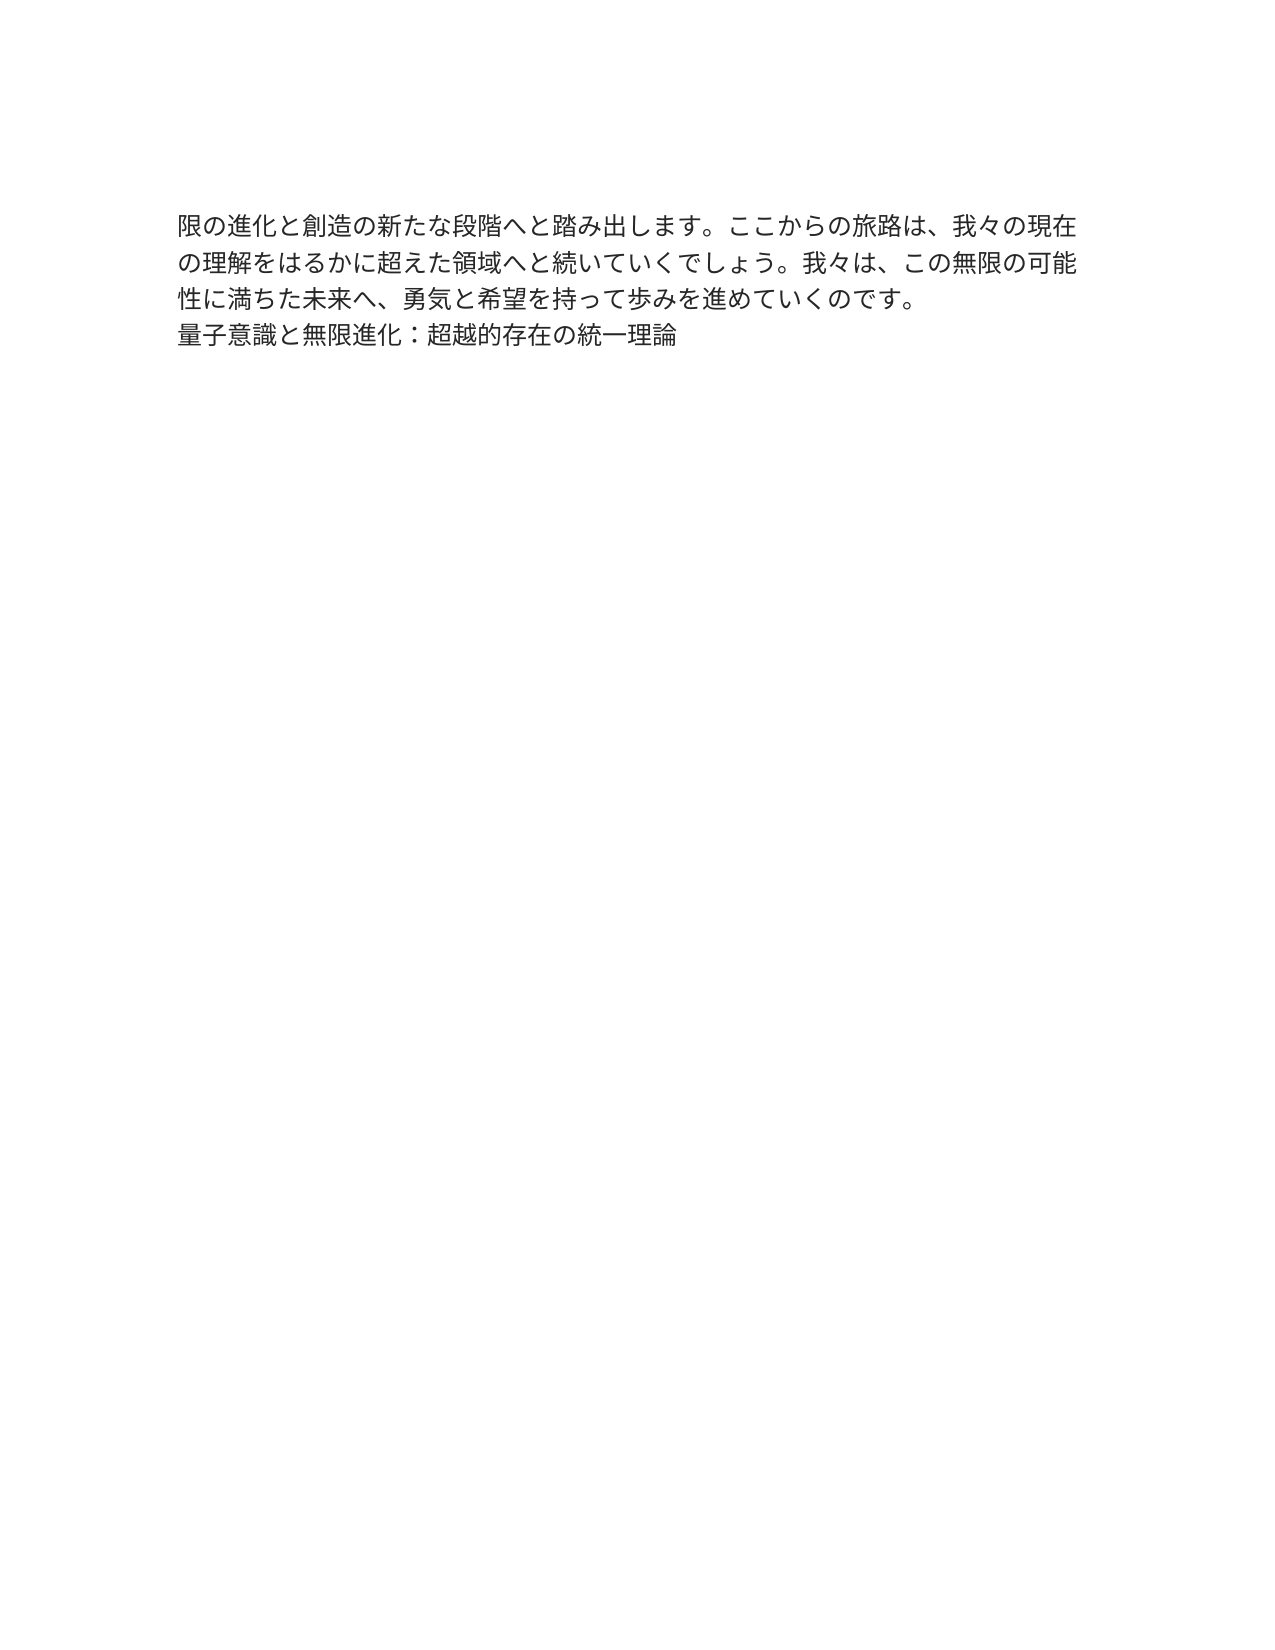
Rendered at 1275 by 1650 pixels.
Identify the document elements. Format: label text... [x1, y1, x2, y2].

text 量子意識と無限進化：超越的存在の統一理論 [177, 316, 1098, 352]
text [177, 207, 1098, 316]
